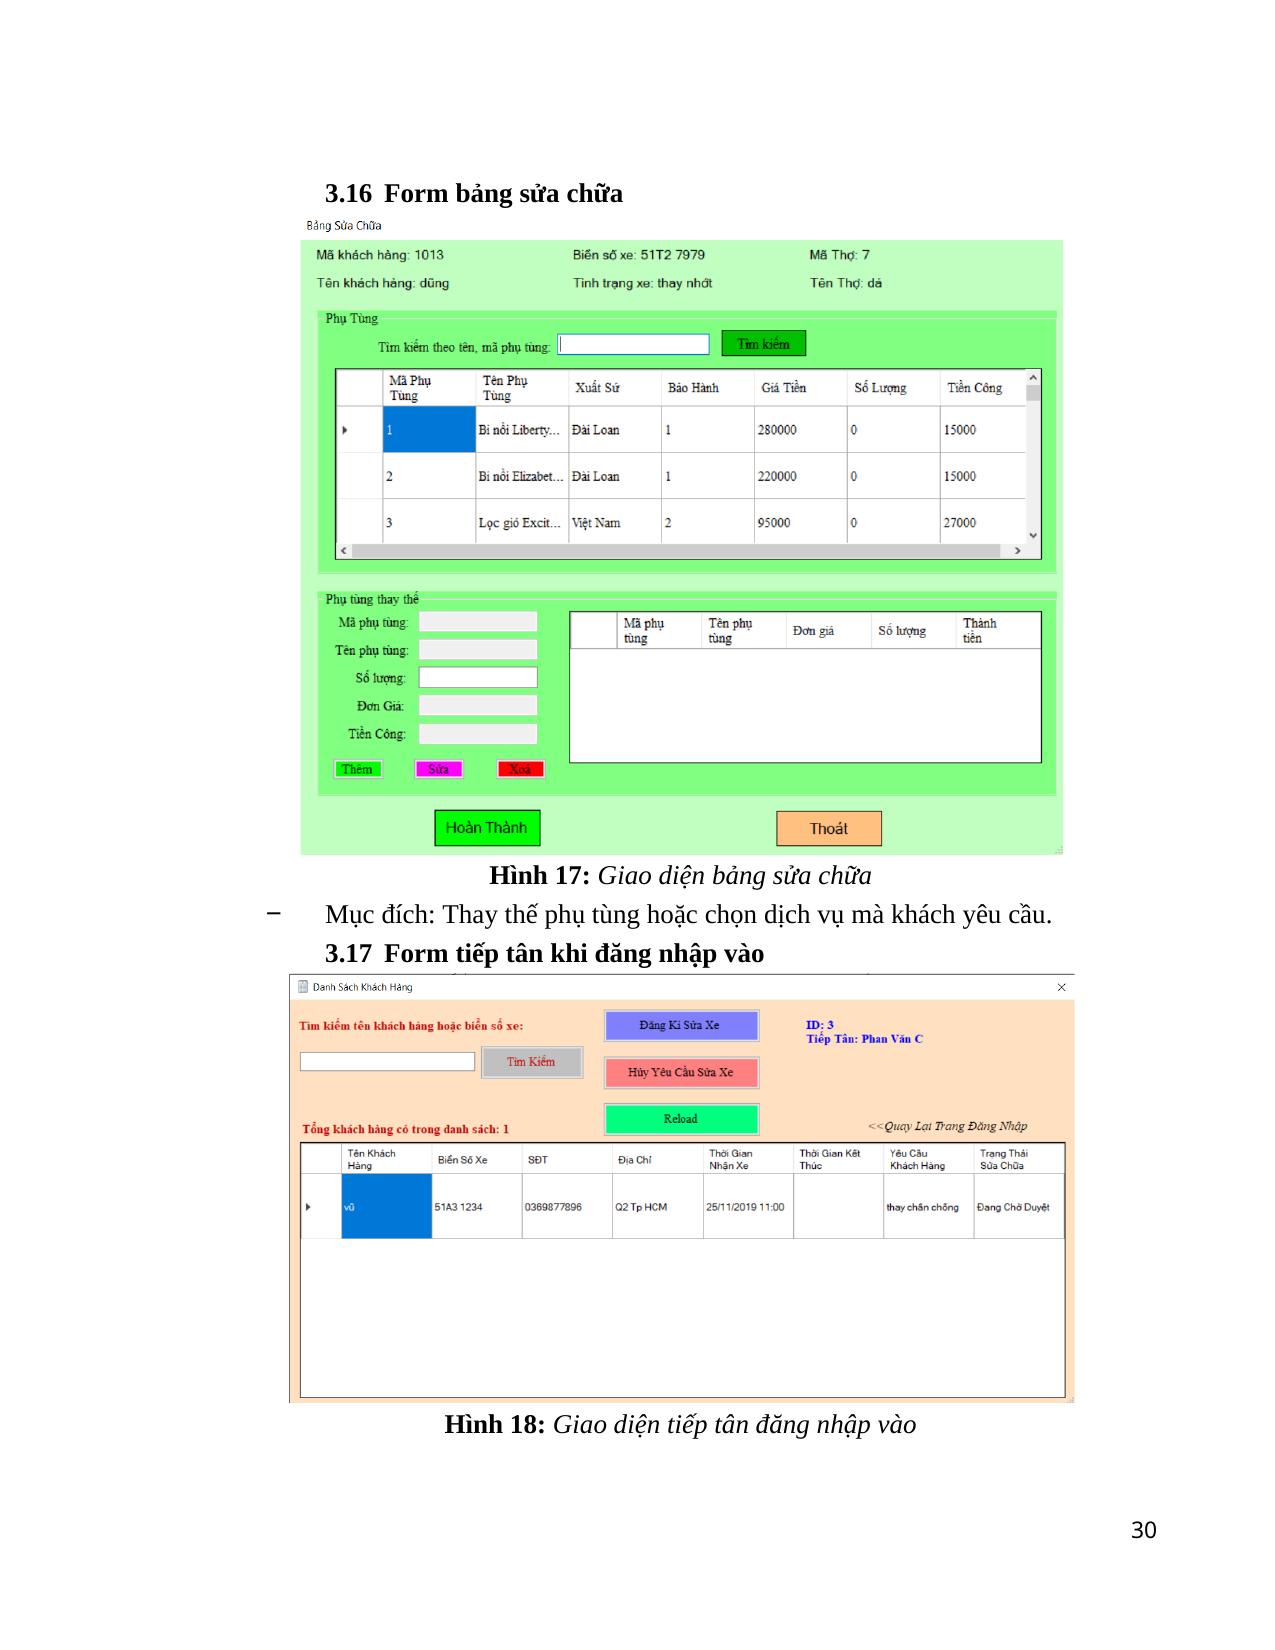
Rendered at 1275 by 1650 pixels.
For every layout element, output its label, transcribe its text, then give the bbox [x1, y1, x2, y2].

list Form tiếp tân khi đăng nhập vào [325, 937, 1157, 968]
picture [300, 212, 1064, 855]
list Hình 17: Giao diện bảng sửa chữa [207, 859, 1157, 890]
list Mục đích: Thay thế phụ tùng hoặc chọn dịch vụ mà khách yêu cầu. [266, 895, 1157, 932]
picture [289, 973, 1075, 1403]
list Hình 18: Giao diện tiếp tân đăng nhập vào [207, 1408, 1157, 1439]
list Form bảng sửa chữa [325, 177, 1157, 208]
